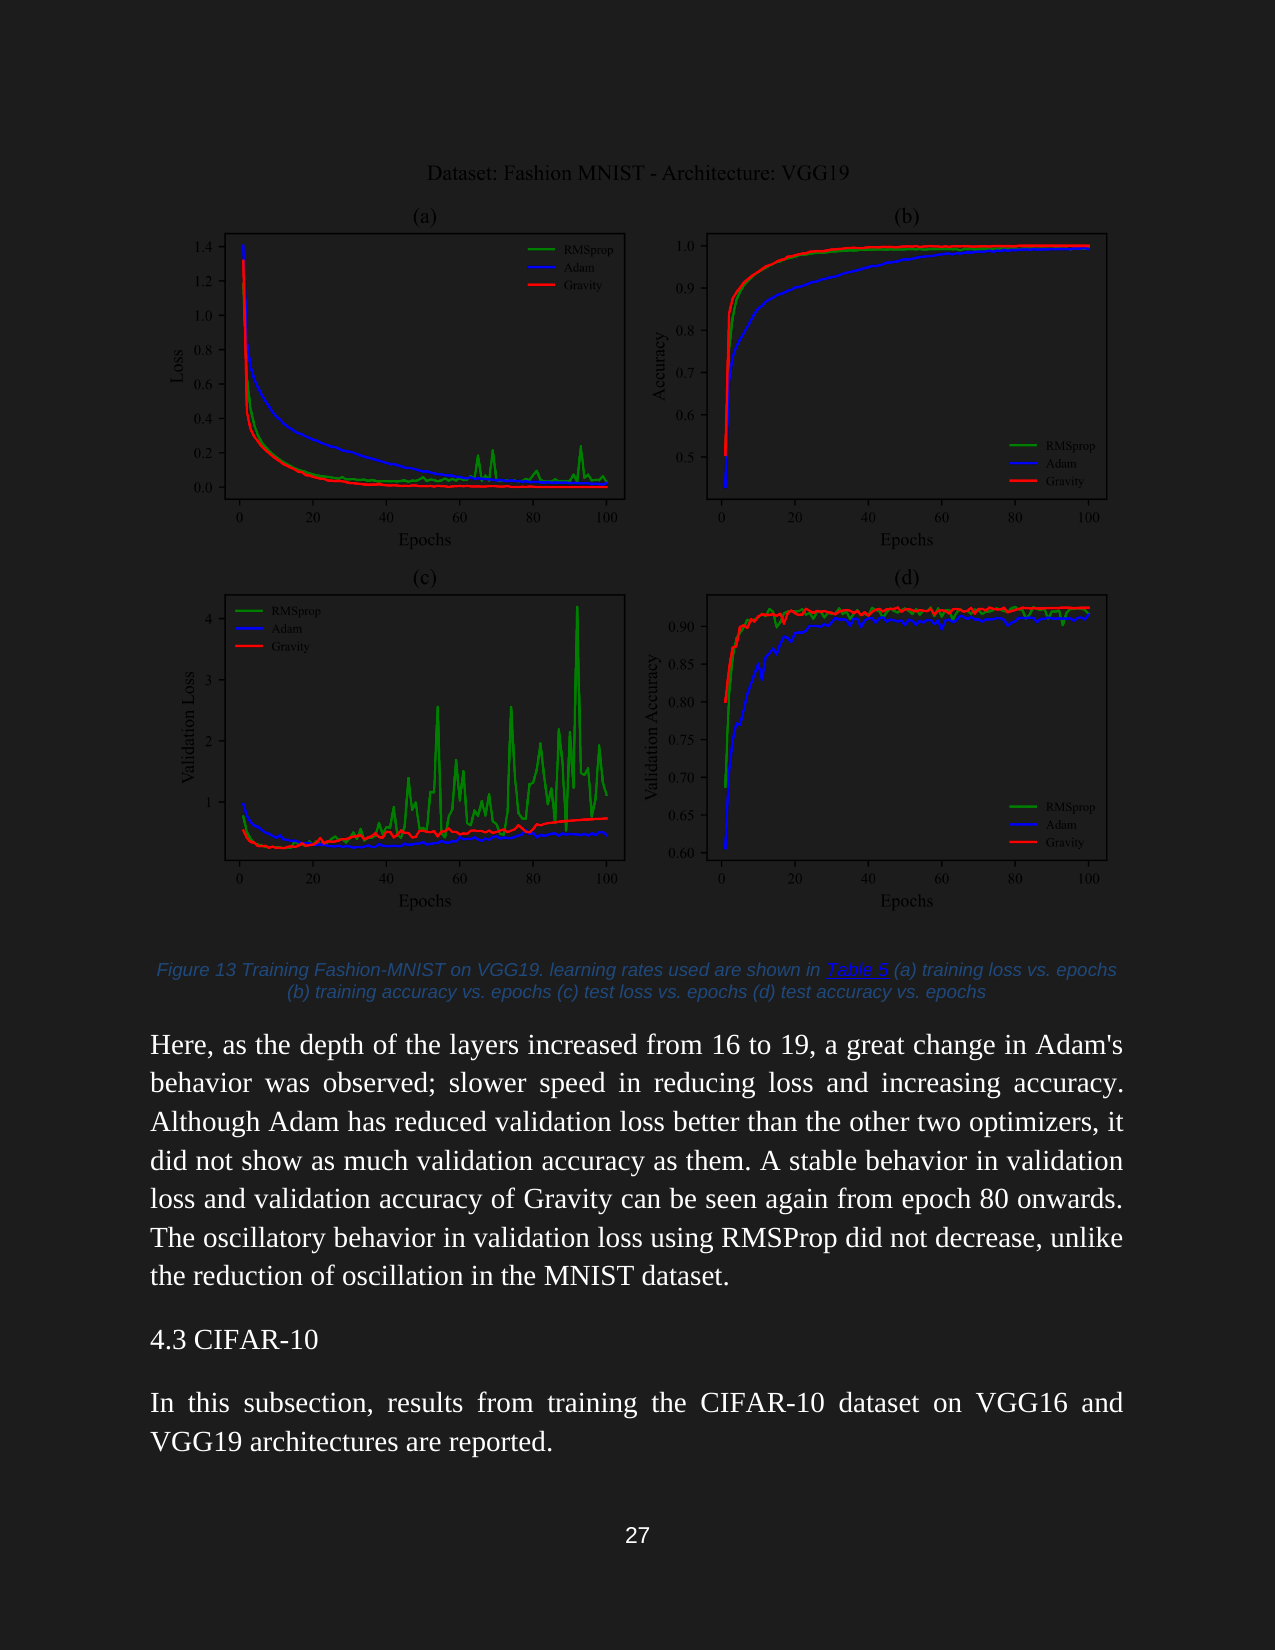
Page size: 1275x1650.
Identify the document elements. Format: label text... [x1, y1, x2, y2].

text Figure 13 Training Fashion-MNIST on VGG19. learning rates used are shown in Table 5 (a) training loss vs. epochs (b) training accuracy vs. epochs (c) test loss vs. epochs (d) test accuracy vs. epochs [150, 959, 1125, 1002]
subtitle 4.3 CIFAR-10 [150, 1322, 1125, 1355]
text Here, as the depth of the layers increased from 16 to 19, a great change in Adam's behavior was observed; slower speed in reducing loss and increasing accuracy. Although Adam has reduced validation loss better than the other two optimizers, it did not show as much validation accuracy as them. A stable behavior in validation loss and validation accuracy of Gravity can be seen again from epoch 80 onwards. The oscillatory behavior in validation loss using RMSProp did not decrease, unlike the reduction of oscillation in the MNIST dataset. [150, 1027, 1125, 1292]
picture [150, 150, 1125, 930]
text In this subsection, results from training the CIFAR-10 dataset on VGG16 and VGG19 architectures are reported. [150, 1385, 1125, 1457]
